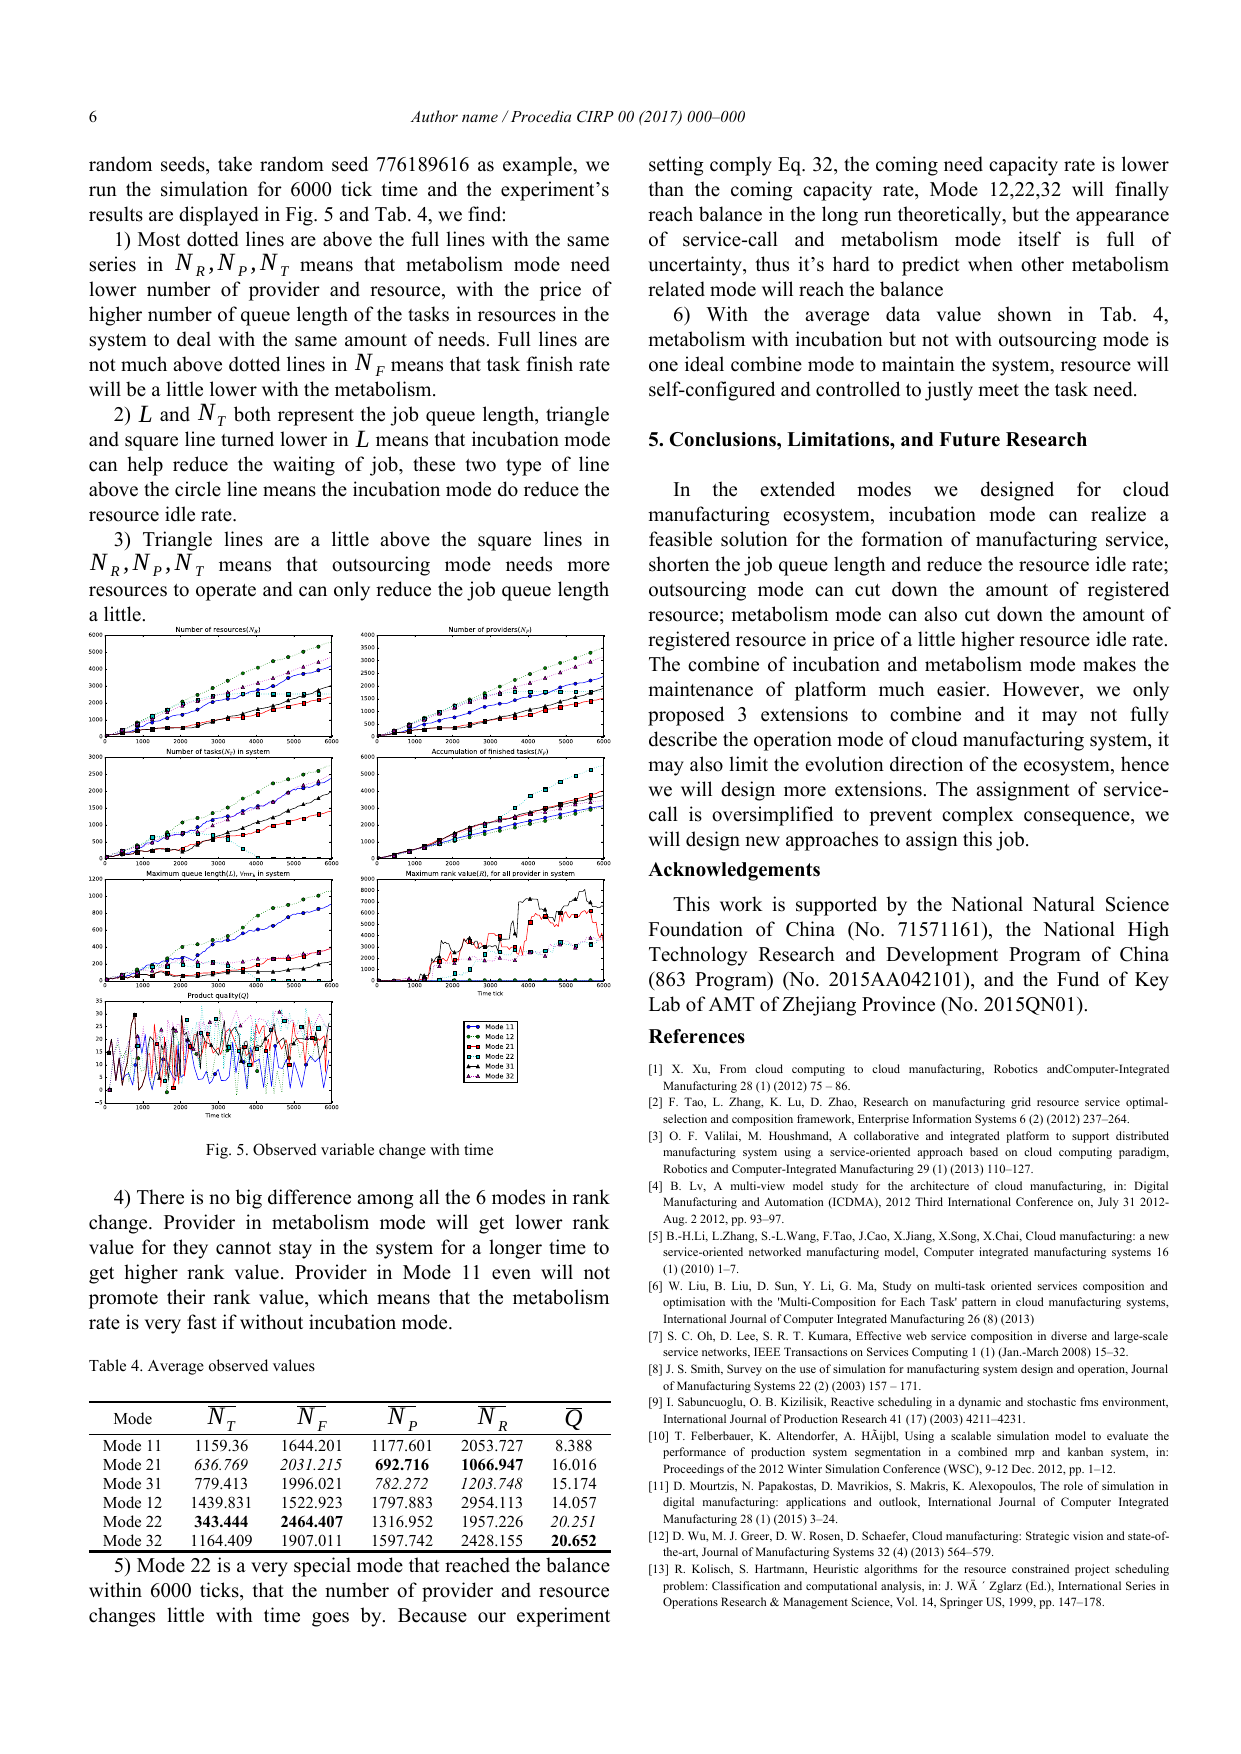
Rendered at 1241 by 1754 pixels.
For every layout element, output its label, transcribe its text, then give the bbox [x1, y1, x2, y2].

text [6] W. Liu, B. Liu, D. Sun, Y. Li, G. Ma, Study on multi-task oriented services composition and optimisation with the 'Multi-Composition for Each Task' pattern in cloud manufacturing systems, International Journal of Computer Integrated Manufacturing 26 (8) (2013) [648, 1277, 1170, 1327]
text References [648, 1029, 1170, 1048]
table_header [266, 1403, 357, 1434]
text 6) With the average data value shown in Tab. 4, metabolism with incubation but not with outsourcing mode is one ideal combine mode to maintain the system, resource will self-configured and controlled to justly meet the task need. [648, 302, 1170, 402]
table_cell 1907.011 [266, 1531, 357, 1550]
text [12] D. Wu, M. J. Greer, D. W. Rosen, D. Schaefer, Cloud manufacturing: Strategic vision and state-of-the-art, Journal of Manufacturing Systems 32 (4) (2013) 564–579. [648, 1527, 1170, 1560]
text Acknowledgements [648, 864, 1170, 879]
text Conclusions, Limitations, and Future Research [648, 427, 1170, 452]
table_header [176, 1403, 266, 1434]
table_cell 2031.215 [266, 1455, 357, 1474]
table_cell 779.413 [176, 1474, 266, 1493]
text [10] T. Felberbauer, K. Altendorfer, A. HÃijbl, Using a scalable simulation model to evaluate the performance of production system segmentation in a combined mrp and kanban system, in: Proceedings of the 2012 Winter Simulation Conference (WSC), 9-12 Dec. 2012, pp. 1–12. [648, 1427, 1170, 1477]
text [13] R. Kolisch, S. Hartmann, Heuristic algorithms for the resource constrained project scheduling problem: Classification and computational analysis, in: J. WÄ ´ Zglarz (Ed.), International Series in Operations Research & Management Science, Vol. 14, Springer US, 1999, pp. 147–178. [648, 1560, 1170, 1610]
text This work is supported by the National Natural Science Foundation of China (No. 71571161), the National High Technology Research and Development Program of China (863 Program) (No. 2015AA042101), and the Fund of Key Lab of AMT of Zhejiang Province (No. 2015QN01). [648, 891, 1170, 1016]
table_cell 782.272 [357, 1474, 447, 1493]
text [5] B.-H.Li, L.Zhang, S.-L.Wang, F.Tao, J.Cao, X.Jiang, X.Song, X.Chai, Cloud manufacturing: a new service-oriented networked manufacturing model, Computer integrated manufacturing systems 16 (1) (2010) 1–7. [648, 1227, 1170, 1277]
table_cell 1203.748 [447, 1474, 537, 1493]
table_cell 20.652 [537, 1531, 611, 1550]
table_cell Mode 32 [89, 1531, 176, 1550]
table_cell Mode 31 [89, 1474, 176, 1493]
text [11] D. Mourtzis, N. Papakostas, D. Mavrikios, S. Makris, K. Alexopoulos, The role of simulation in digital manufacturing: applications and outlook, International Journal of Computer Integrated Manufacturing 28 (1) (2015) 3–24. [648, 1477, 1170, 1527]
table_cell Mode 11 [89, 1435, 176, 1454]
table_header [447, 1403, 537, 1434]
table_cell 1597.742 [357, 1531, 447, 1550]
text [7] S. C. Oh, D. Lee, S. R. T. Kumara, Effective web service composition in diverse and large-scale service networks, IEEE Transactions on Services Computing 1 (1) (Jan.-March 2008) 15–32. [648, 1327, 1170, 1360]
text [3] O. F. Valilai, M. Houshmand, A collaborative and integrated platform to support distributed manufacturing system using a service-oriented approach based on cloud computing paradigm, Robotics and Computer-Integrated Manufacturing 29 (1) (2013) 110–127. [648, 1127, 1170, 1177]
table_cell Mode 22 [89, 1512, 176, 1531]
table_cell 1522.923 [266, 1493, 357, 1512]
table_cell 1316.952 [357, 1512, 447, 1531]
table_cell 2053.727 [447, 1435, 537, 1454]
table_cell 2464.407 [266, 1512, 357, 1531]
text [9] I. Sabuncuoglu, O. B. Kizilisik, Reactive scheduling in a dynamic and stochastic fms environment, International Journal of Production Research 41 (17) (2003) 4211–4231. [648, 1393, 1170, 1427]
table_cell 20.251 [537, 1512, 611, 1531]
table_cell 2954.113 [447, 1493, 537, 1512]
text 3) Triangle lines are a little above the square lines in means that outsourcing mode needs more resources to operate and can only reduce the job queue length a little. [89, 527, 611, 627]
text 4) There is no big difference among all the 6 modes in rank change. Provider in metabolism mode will get lower rank value for they cannot stay in the system for a longer time to get higher rank value. Provider in Mode 11 even will not promote their rank value, which means that the metabolism rate is very fast if without incubation mode. [89, 1184, 611, 1334]
text [1] X. Xu, From cloud computing to cloud manufacturing, Robotics andComputer-Integrated Manufacturing 28 (1) (2012) 75 – 86. [648, 1060, 1170, 1093]
table_cell 1177.601 [357, 1435, 447, 1454]
table_cell 1164.409 [176, 1531, 266, 1550]
table_cell 1644.201 [266, 1435, 357, 1454]
text [4] B. Lv, A multi-view model study for the architecture of cloud manufacturing, in: Digital Manufacturing and Automation (ICDMA), 2012 Third International Conference on, July 31 2012-Aug. 2 2012, pp. 93–97. [648, 1177, 1170, 1227]
table_cell 1066.947 [447, 1455, 537, 1474]
table_cell 636.769 [176, 1455, 266, 1474]
text Table 4. Average observed values [89, 1355, 611, 1376]
text 1) Most dotted lines are above the full lines with the same series in means that metabolism mode need lower number of provider and resource, with the price of higher number of queue length of the tasks in resources in the system to deal with the same amount of needs. Full lines are not much above dotted lines in means that task finish rate will be a little lower with the metabolism. [89, 227, 611, 402]
table_cell Mode 12 [89, 1493, 176, 1512]
table_cell Mode 21 [89, 1455, 176, 1474]
text [8] J. S. Smith, Survey on the use of simulation for manufacturing system design and operation, Journal of Manufacturing Systems 22 (2) (2003) 157 – 171. [648, 1360, 1170, 1393]
table_cell 692.716 [357, 1455, 447, 1474]
table_header Mode [89, 1403, 176, 1434]
text 2) and both represent the job queue length, triangle and square line turned lower in means that incubation mode can help reduce the waiting of job, these two type of line above the circle line means the incubation mode do reduce the resource idle rate. [89, 402, 611, 527]
table_cell 1159.36 [176, 1435, 266, 1454]
table_cell 8.388 [537, 1435, 611, 1454]
table_cell 2428.155 [447, 1531, 537, 1550]
text 5) Mode 22 is a very special mode that reached the balance within 6000 ticks, that the number of provider and resource changes little with time goes by. Because our experiment setting comply Eq. 32, the coming need capacity rate is lower than the coming capacity rate, Mode 12,22,32 will finally reach balance in the long run theoretically, but the appearance of service-call and metabolism mode itself is full of uncertainty, thus it’s hard to predict when other metabolism related mode will reach the balance [648, 152, 1170, 302]
table_cell 15.174 [537, 1474, 611, 1493]
table_header [537, 1403, 611, 1434]
table_cell 1439.831 [176, 1493, 266, 1512]
table_cell 16.016 [537, 1455, 611, 1474]
table_cell 1797.883 [357, 1493, 447, 1512]
text In the extended modes we designed for cloud manufacturing ecosystem, incubation mode can realize a feasible solution for the formation of manufacturing service, shorten the job queue length and reduce the resource idle rate; outsourcing mode can cut down the amount of registered resource; metabolism mode can also cut down the amount of registered resource in price of a little higher resource idle rate. The combine of incubation and metabolism mode makes the maintenance of platform much easier. However, we only proposed 3 extensions to combine and it may not fully describe the operation mode of cloud manufacturing system, it may also limit the evolution direction of the ecosystem, hence we will design more extensions. The assignment of service-call is oversimplified to prevent complex consequence, we will design new approaches to assign this job. [648, 477, 1170, 852]
table_cell 14.057 [537, 1493, 611, 1512]
text [2] F. Tao, L. Zhang, K. Lu, D. Zhao, Research on manufacturing grid resource service optimal-selection and composition framework, Enterprise Information Systems 6 (2) (2012) 237–264. [648, 1093, 1170, 1127]
text 5) Mode 22 is a very special mode that reached the balance within 6000 ticks, that the number of provider and resource changes little with time goes by. Because our experiment setting comply Eq. 32, the coming need capacity rate is lower than the coming capacity rate, Mode 12,22,32 will finally reach balance in the long run theoretically, but the appearance of service-call and metabolism mode itself is full of uncertainty, thus it’s hard to predict when other metabolism related mode will reach the balance [89, 1553, 611, 1627]
table_cell 1996.021 [266, 1474, 357, 1493]
text Fig. 5. Observed variable change with time [89, 1138, 611, 1159]
table_cell 343.444 [176, 1512, 266, 1531]
table_header [357, 1403, 447, 1434]
table_cell 1957.226 [447, 1512, 537, 1531]
